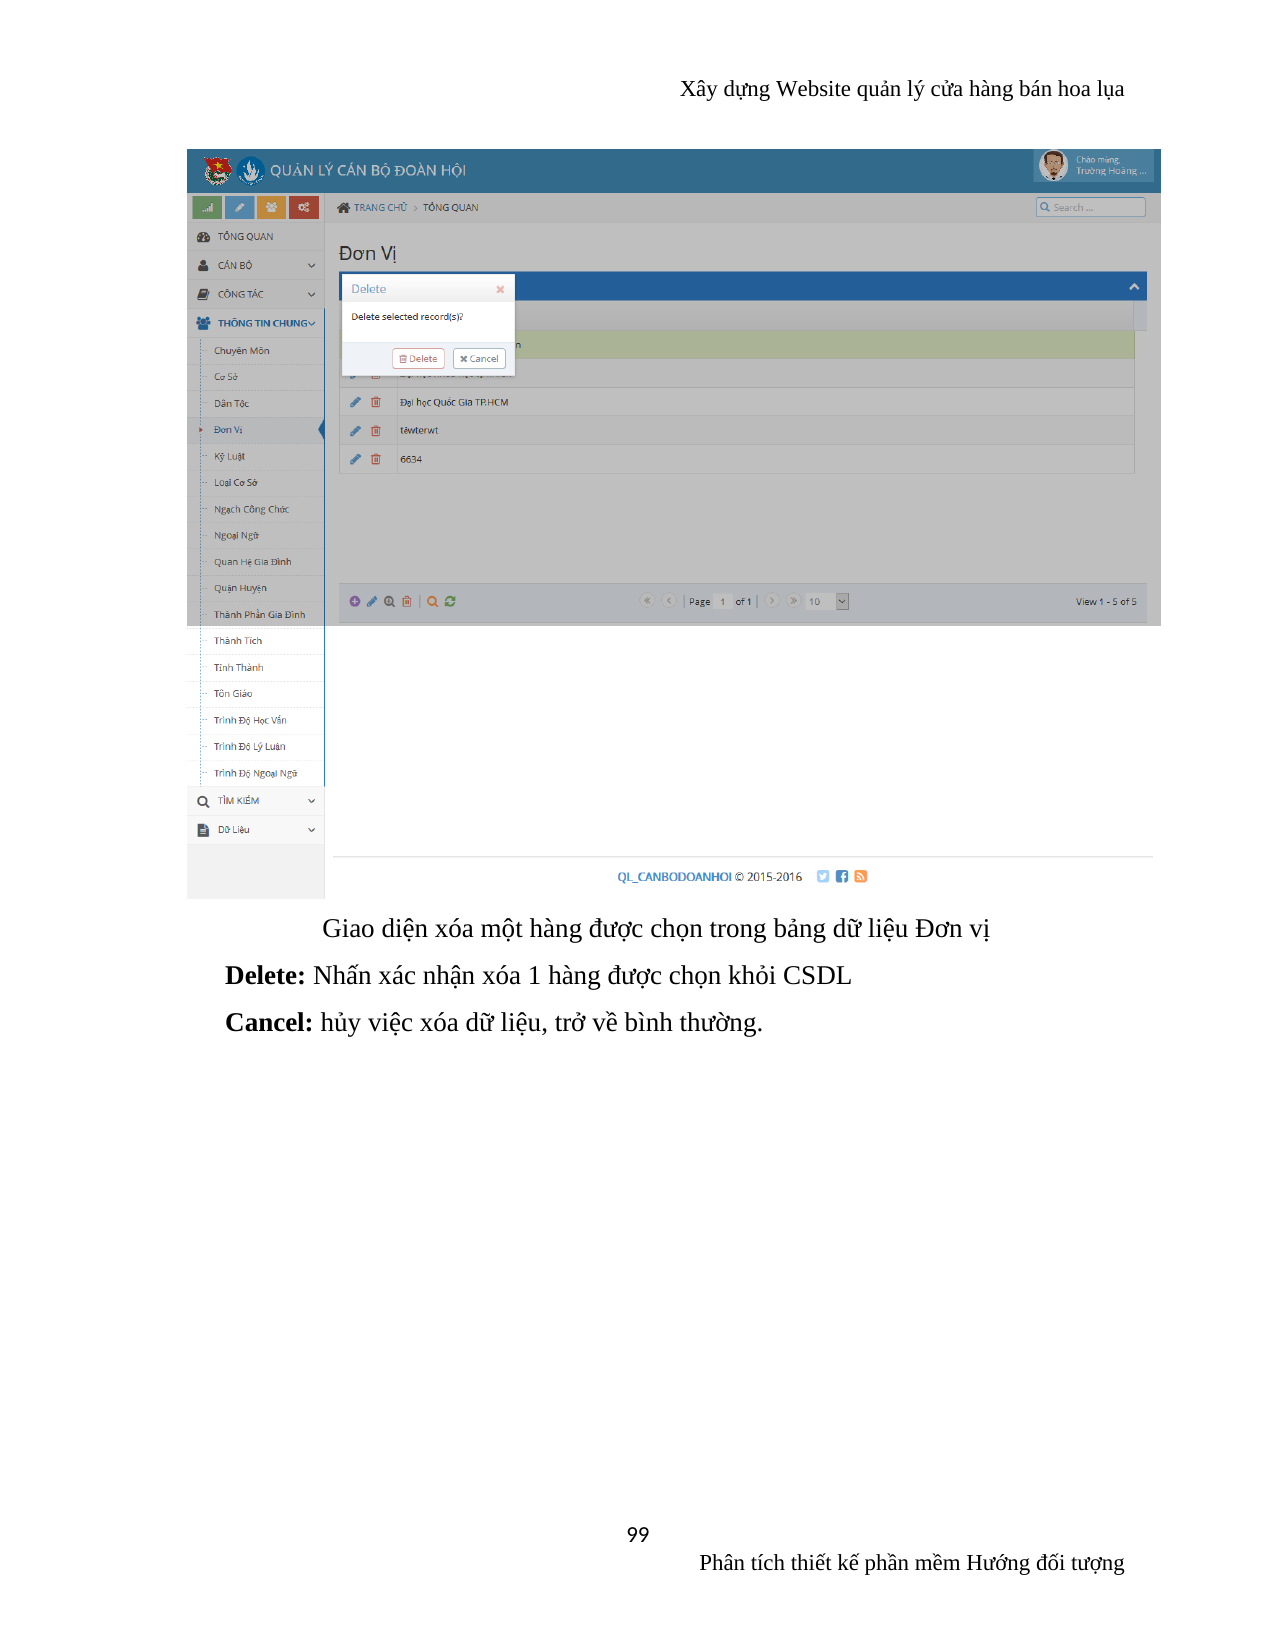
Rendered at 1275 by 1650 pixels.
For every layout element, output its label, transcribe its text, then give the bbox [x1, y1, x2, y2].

list Giao diện xóa một hàng được chọn trong bảng dữ liệu Đơn vị [187, 912, 1125, 944]
list Delete: Nhấn xác nhận xóa 1 hàng được chọn khỏi CSDL [187, 959, 1125, 990]
list Cancel: hủy việc xóa dữ liệu, trở về bình thường. [187, 1006, 1125, 1037]
picture [187, 149, 1161, 899]
